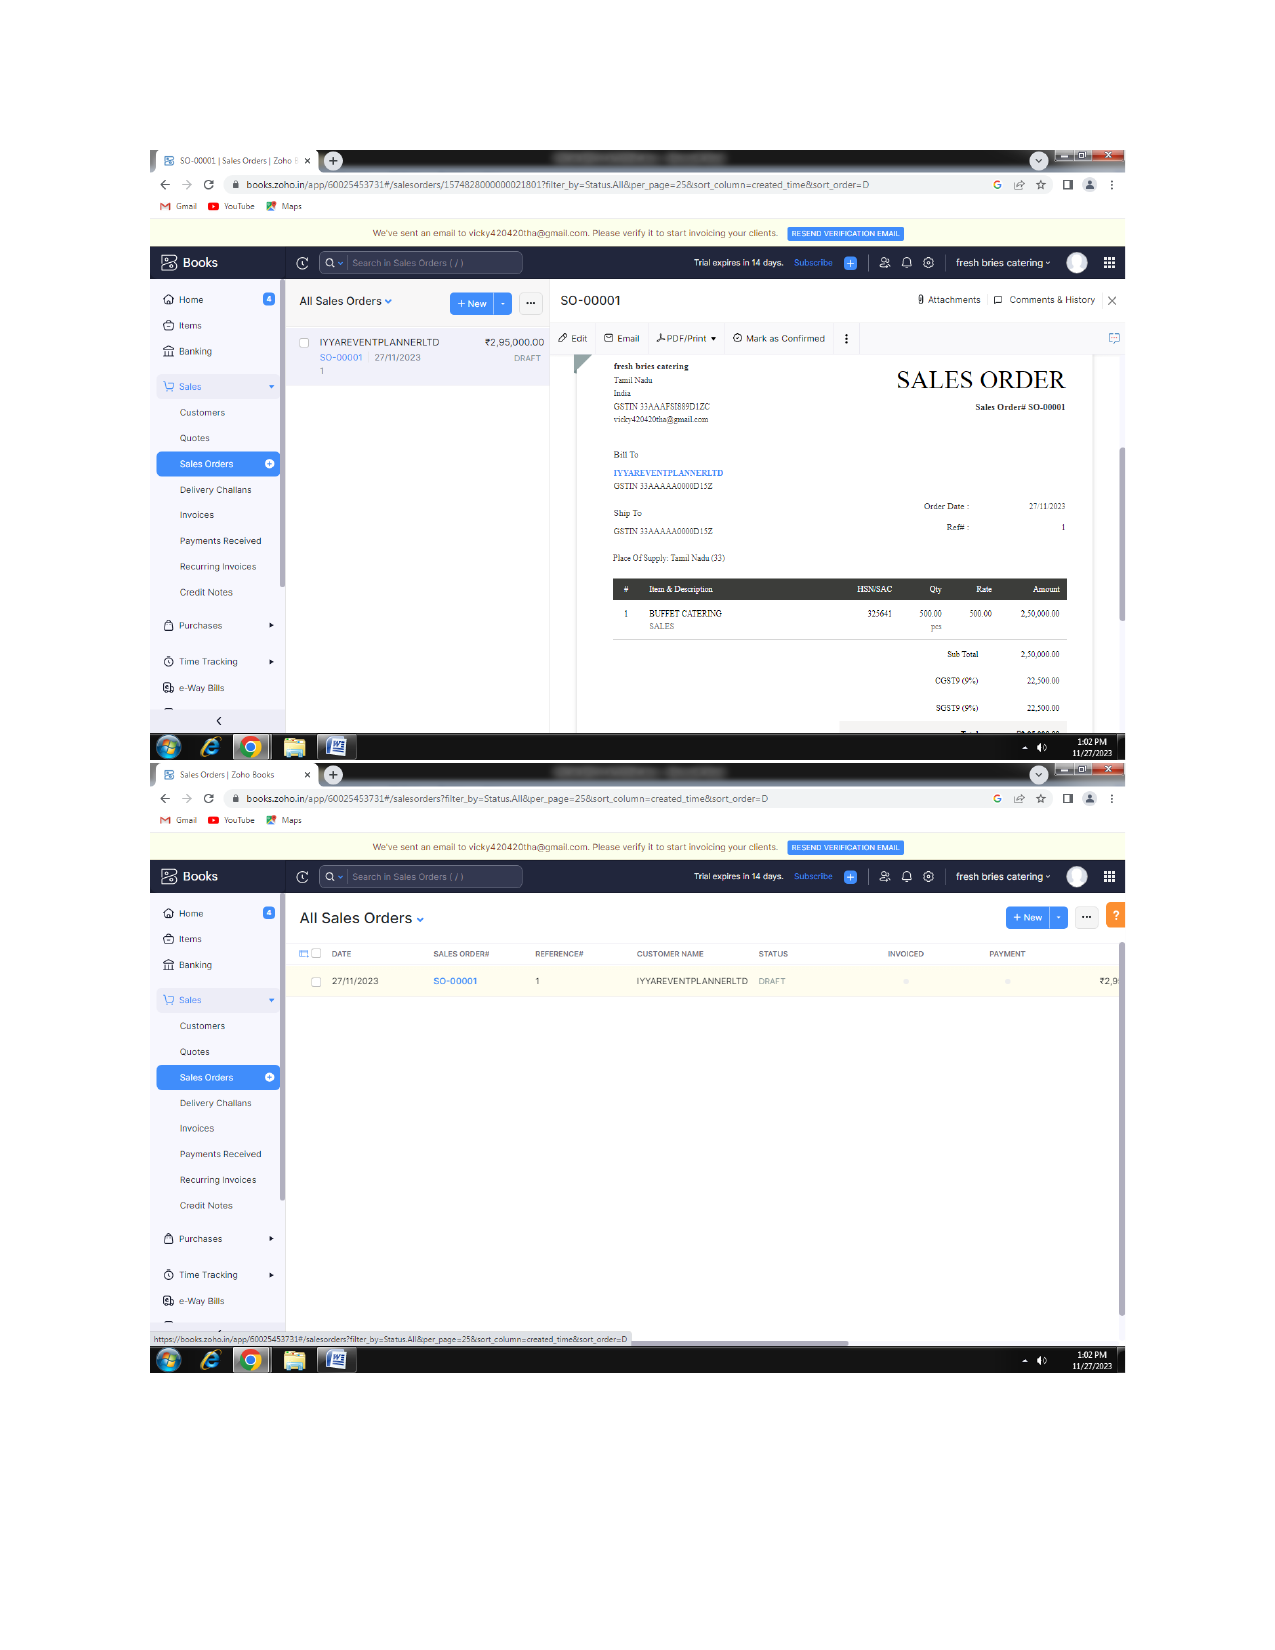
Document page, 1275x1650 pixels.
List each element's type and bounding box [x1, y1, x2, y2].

picture [150, 150, 1125, 760]
picture [150, 763, 1125, 1373]
